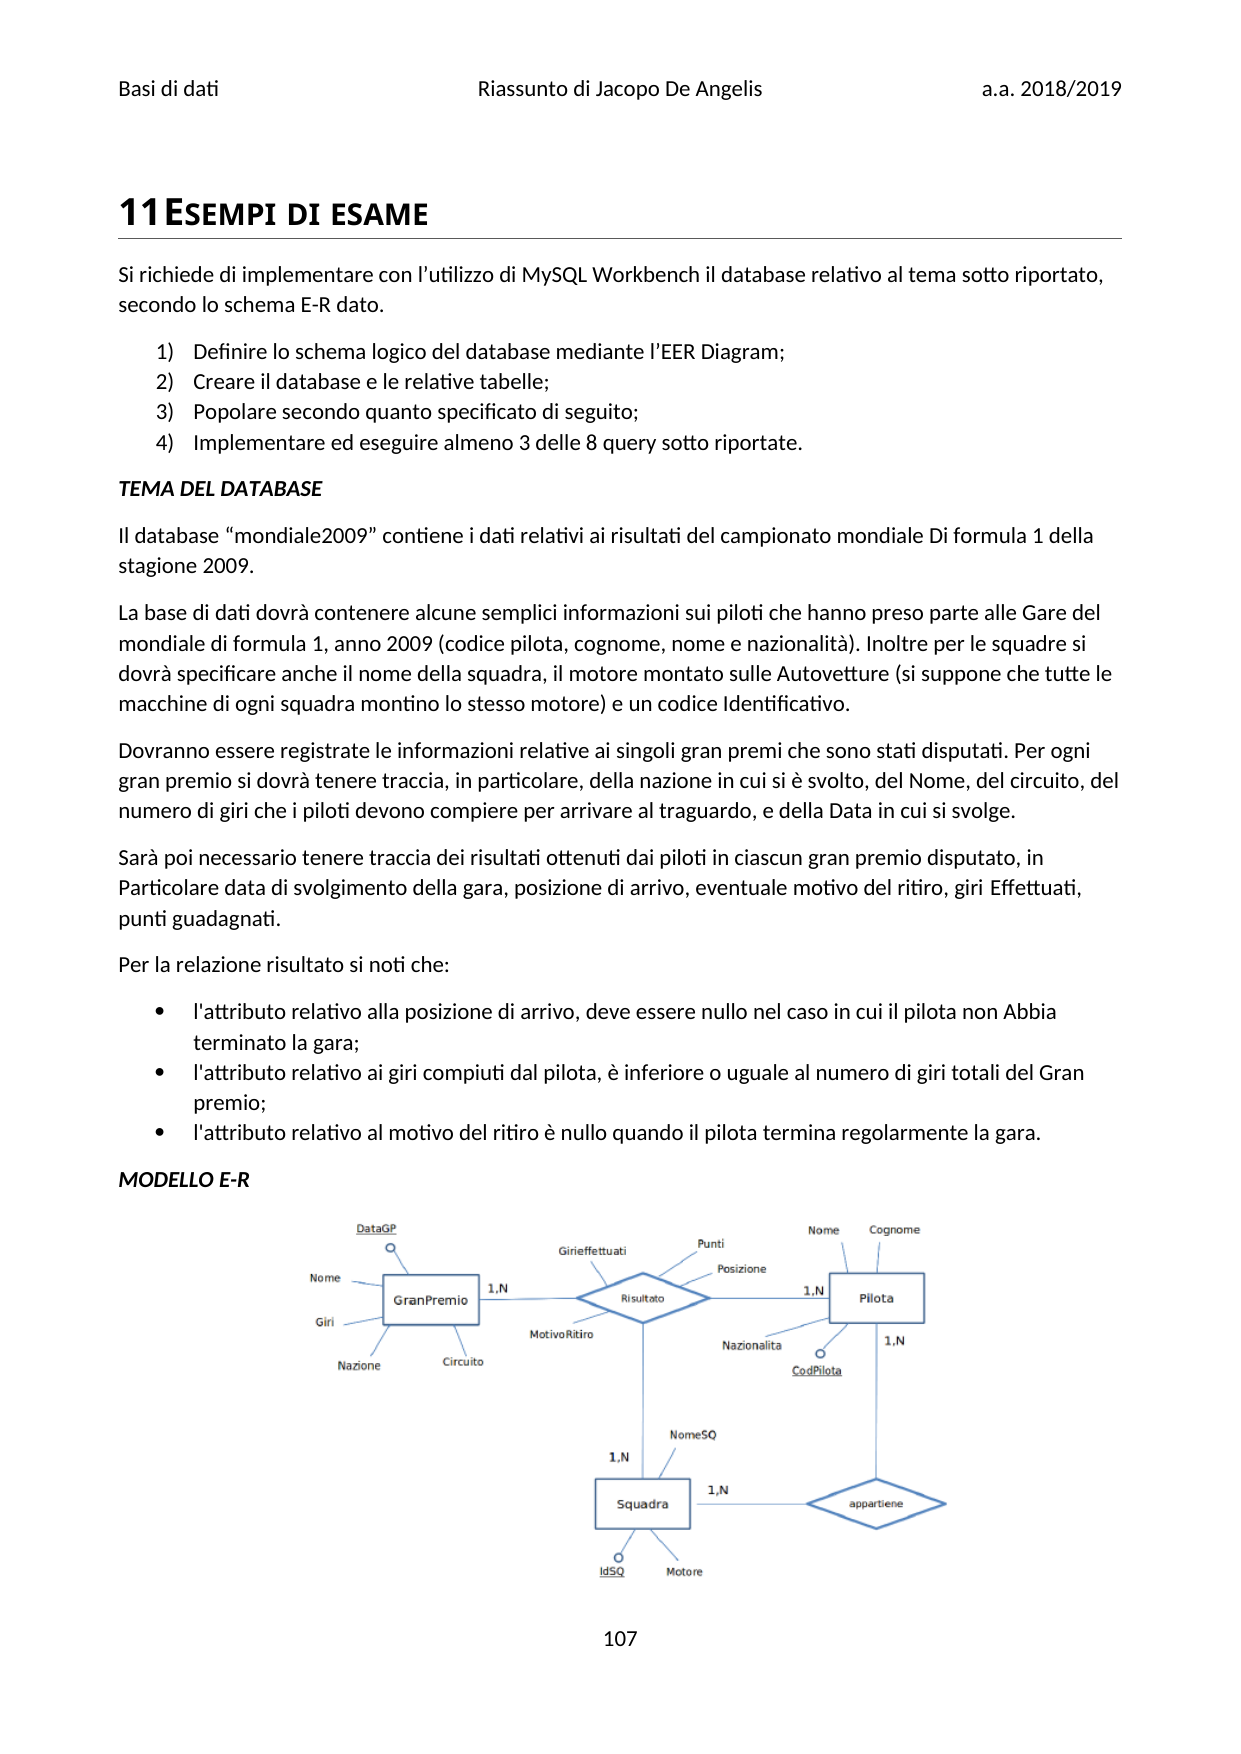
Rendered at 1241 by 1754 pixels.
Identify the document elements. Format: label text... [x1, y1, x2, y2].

list Creare il database e le relative tabelle; [156, 367, 1122, 395]
text TEMA DEL DATABASE [118, 474, 1122, 503]
text Per la relazione risultato si noti che: [118, 951, 1122, 979]
list Definire lo schema logico del database mediante l’EER Diagram; [156, 337, 1122, 365]
list l'attributo relativo alla posizione di arrivo, deve essere nullo nel caso in cui il pilota non Abbia terminato la gara; [156, 997, 1122, 1056]
list Implementare ed eseguire almeno 3 delle 8 query sotto riportate. [156, 428, 1122, 456]
text Dovranno essere registrate le informazioni relative ai singoli gran premi che sono stati disputati. Per ogni gran premio si dovrà tenere traccia, in particolare, della nazione in cui si è svolto, del Nome, del circuito, del numero di giri che i piloti devono compiere per arrivare al traguardo, e della Data in cui si svolge. [118, 736, 1122, 824]
list Popolare secondo quanto specificato di seguito; [156, 397, 1122, 426]
list l'attributo relativo ai giri compiuti dal pilota, è inferiore o uguale al numero di giri totali del Gran premio; [156, 1058, 1122, 1116]
list l'attributo relativo al motivo del ritiro è nullo quando il pilota termina regolarmente la gara. [156, 1118, 1122, 1146]
text Si richiede di implementare con l’utilizzo di MySQL Workbench il database relativo al tema sotto riportato, secondo lo schema E-R dato. [118, 260, 1122, 318]
picture [292, 1212, 948, 1587]
text La base di dati dovrà contenere alcune semplici informazioni sui piloti che hanno preso parte alle Gare del mondiale di formula 1, anno 2009 (codice pilota, cognome, nome e nazionalità). Inoltre per le squadre si dovrà specificare anche il nome della squadra, il motore montato sulle Autovetture (si suppone che tutte le macchine di ogni squadra montino lo stesso motore) e un codice Identificativo. [118, 598, 1122, 717]
subtitle Esempi di esame [118, 185, 1122, 238]
text MODELLO E-R [118, 1165, 1122, 1193]
text Sarà poi necessario tenere traccia dei risultati ottenuti dai piloti in ciascun gran premio disputato, in Particolare data di svolgimento della gara, posizione di arrivo, eventuale motivo del ritiro, giri Effettuati, punti guadagnati. [118, 843, 1122, 932]
text Il database “mondiale2009” contiene i dati relativi ai risultati del campionato mondiale Di formula 1 della stagione 2009. [118, 521, 1122, 580]
